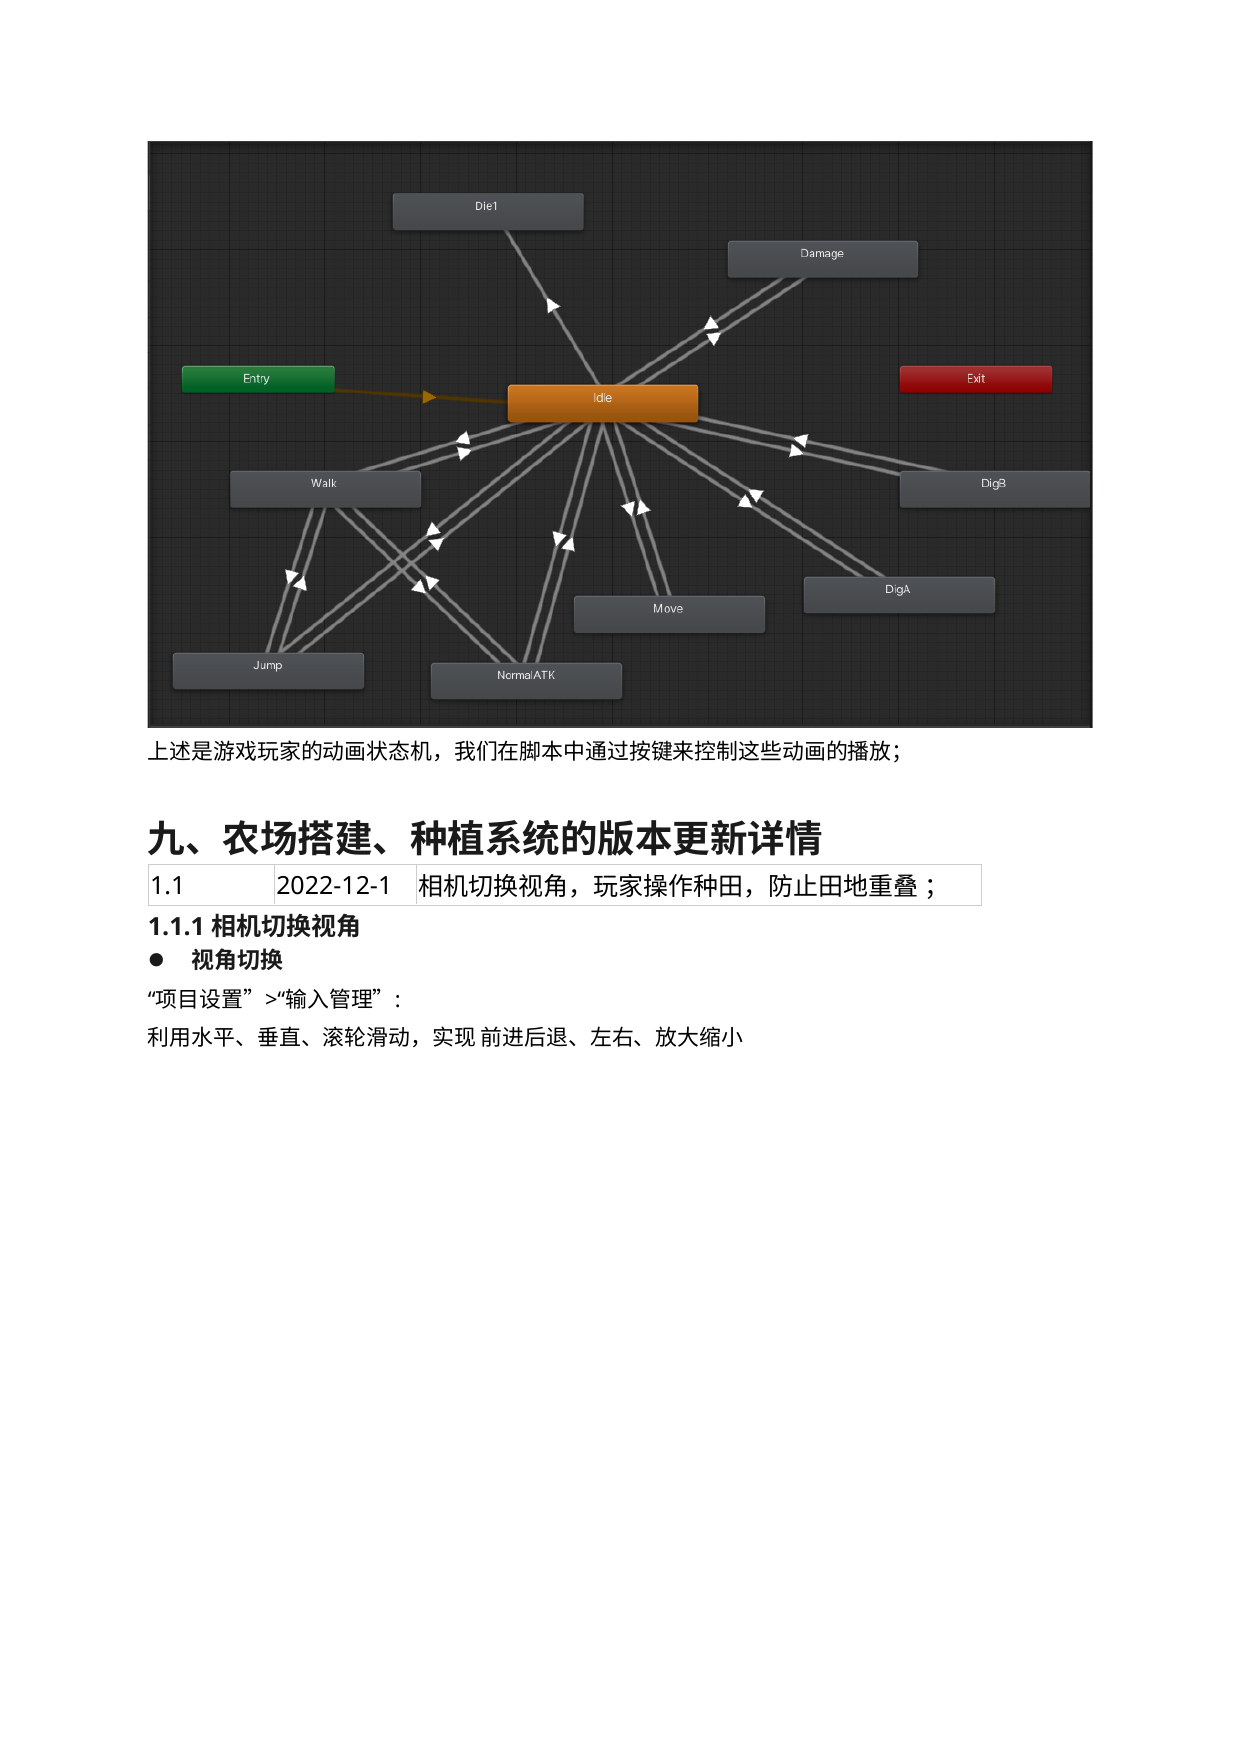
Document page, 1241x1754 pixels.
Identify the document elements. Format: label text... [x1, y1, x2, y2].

text 利用水平、垂直、滚轮滑动，实现 前进后退、左右、放大缩小 [148, 1020, 1093, 1051]
table_header 1.1 [149, 865, 274, 904]
text “项目设置”>“输入管理”: [148, 982, 1093, 1013]
picture [147, 141, 1093, 728]
text 上述是游戏玩家的动画状态机，我们在脚本中通过按键来控制这些动画的播放； [148, 734, 1093, 766]
subtitle 1.1.1 相机切换视角 [148, 906, 1093, 942]
table_header 相机切换视角，玩家操作种田，防止田地重叠 ； [417, 865, 981, 904]
subtitle 视角切换 [148, 942, 1093, 976]
subtitle 九、农场搭建、种植系统的版本更新详情 [148, 809, 1093, 863]
table_header 2022-12-1 [275, 865, 416, 904]
